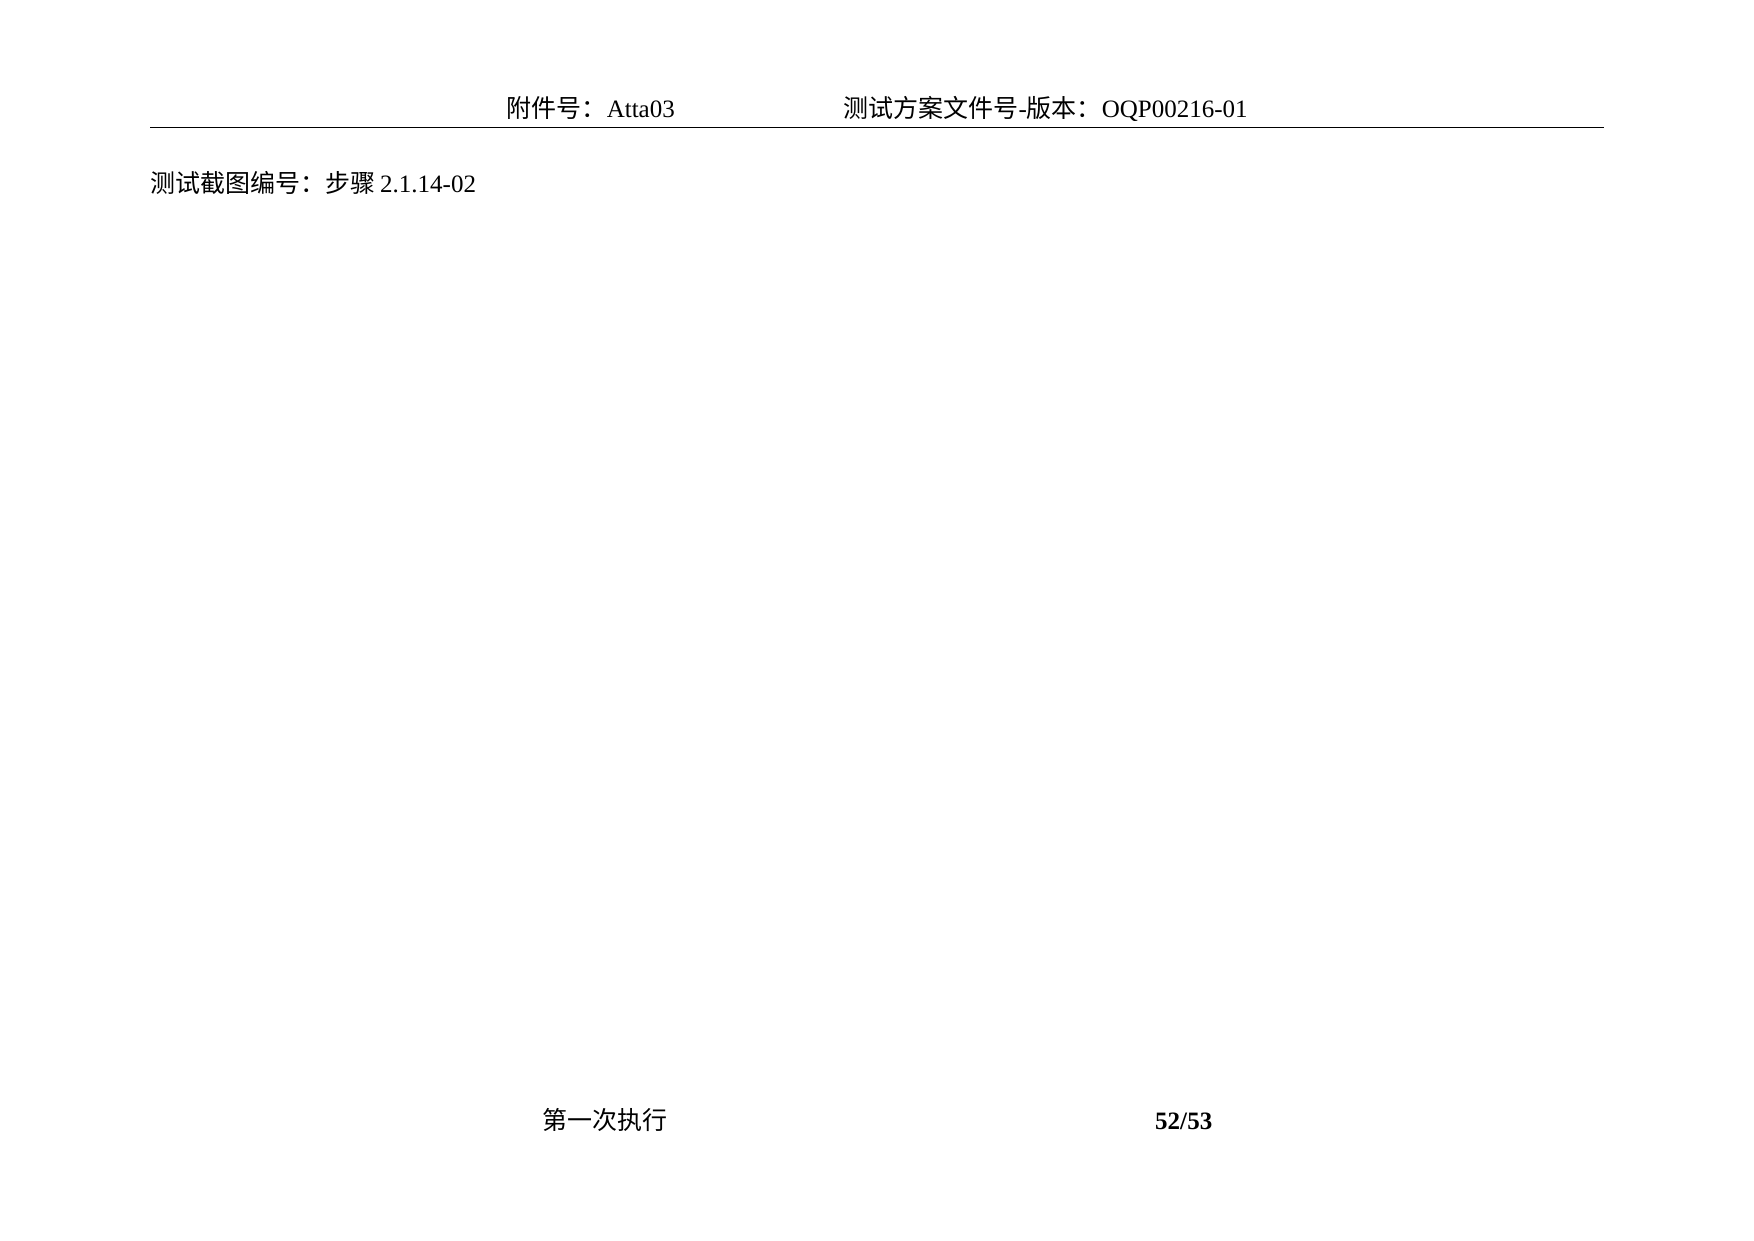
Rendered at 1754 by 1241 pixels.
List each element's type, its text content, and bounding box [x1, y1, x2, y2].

text 测试截图编号：步骤2.1.14-02 [150, 149, 1604, 214]
